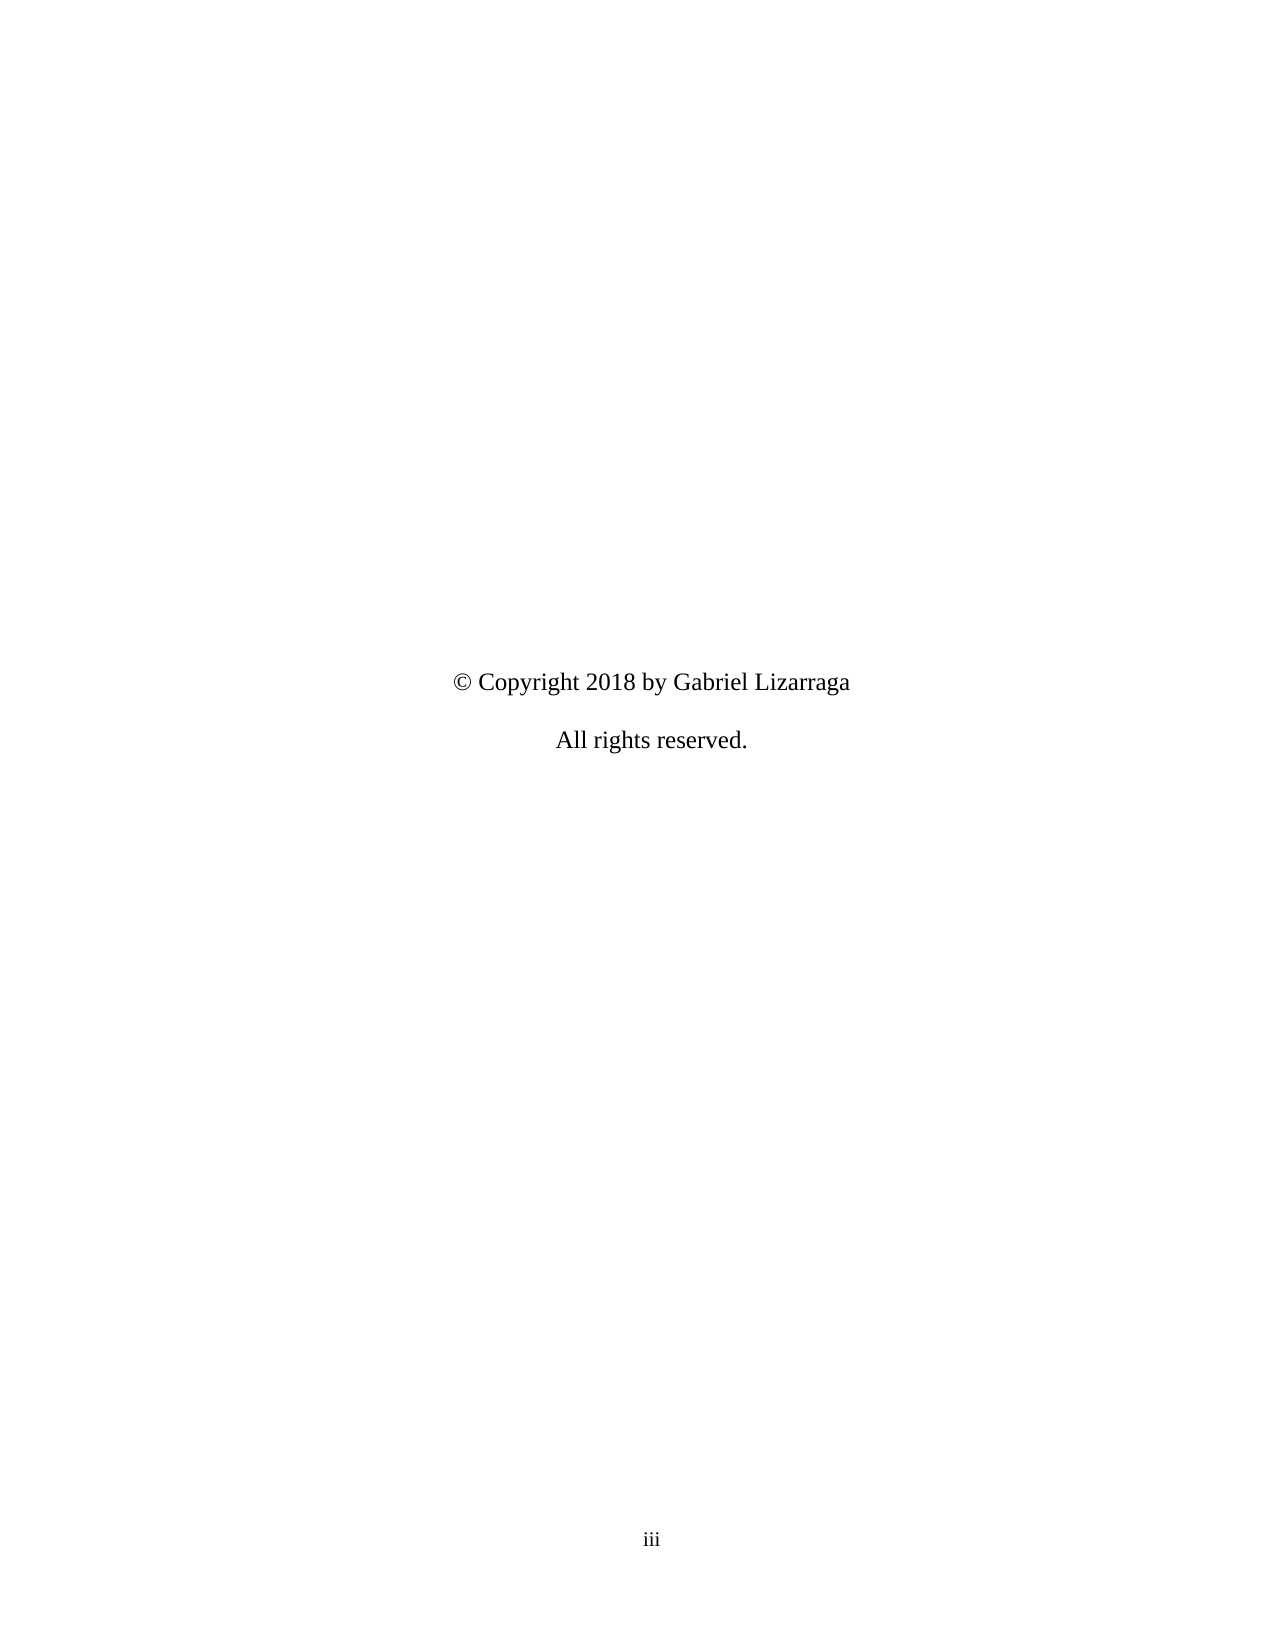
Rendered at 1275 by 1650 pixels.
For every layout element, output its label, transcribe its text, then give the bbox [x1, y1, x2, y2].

title © Copyright 2018 by Gabriel Lizarraga [225, 667, 1078, 696]
title All rights reserved. [225, 725, 1078, 754]
